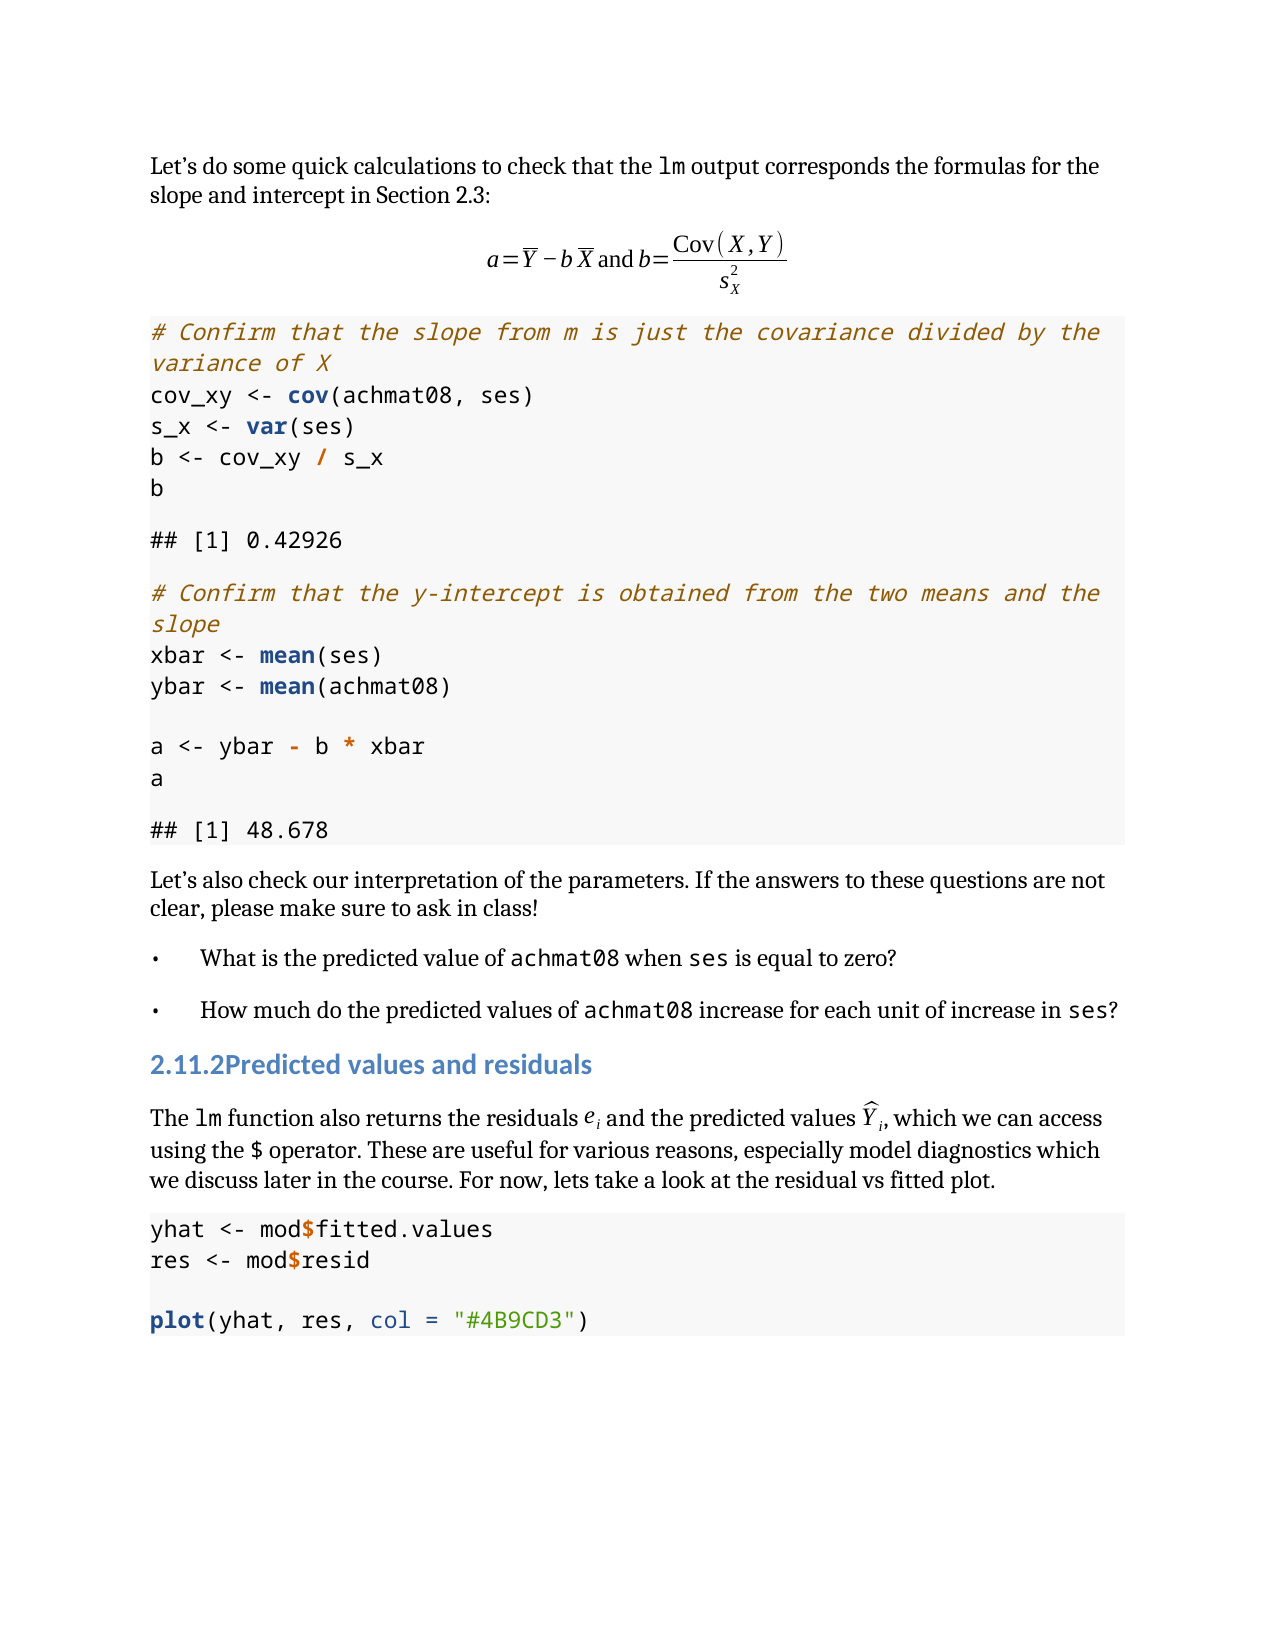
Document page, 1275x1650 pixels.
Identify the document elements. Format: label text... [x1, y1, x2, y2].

text Let’s also check our interpretation of the parameters. If the answers to these questions are not clear, please make sure to ask in class! [150, 866, 1125, 923]
text yhat <- mod$fitted.values res <- mod$resid plot(yhat, res, col = "#4B9CD3") [150, 1213, 1125, 1336]
subtitle 2.11.2 Predicted values and residuals [150, 1046, 1125, 1082]
text # Confirm that the y-intercept is obtained from the two means and the slope xbar <- mean(ses) ybar <- mean(achmat08) a <- ybar - b * xbar a [150, 576, 1125, 793]
text ## [1] 48.678 [150, 813, 1125, 845]
text Let’s do some quick calculations to check that the lm output corresponds the formulas for the slope and intercept in Section 2.3: [150, 150, 1125, 210]
text The lm function also returns the residuals and the predicted values , which we can access using the $ operator. These are useful for various reasons, especially model diagnostics which we discuss later in the course. For now, lets take a look at the residual vs fitted plot. [150, 1100, 1125, 1194]
list How much do the predicted values of achmat08 increase for each unit of increase in ses? [150, 994, 1125, 1025]
text ## [1] 0.42926 [150, 524, 1125, 556]
list What is the predicted value of achmat08 when ses is equal to zero? [150, 942, 1125, 973]
text # Confirm that the slope from m is just the covariance divided by the variance of X cov_xy <- cov(achmat08, ses) s_x <- var(ses) b <- cov_xy / s_x b [150, 316, 1125, 503]
